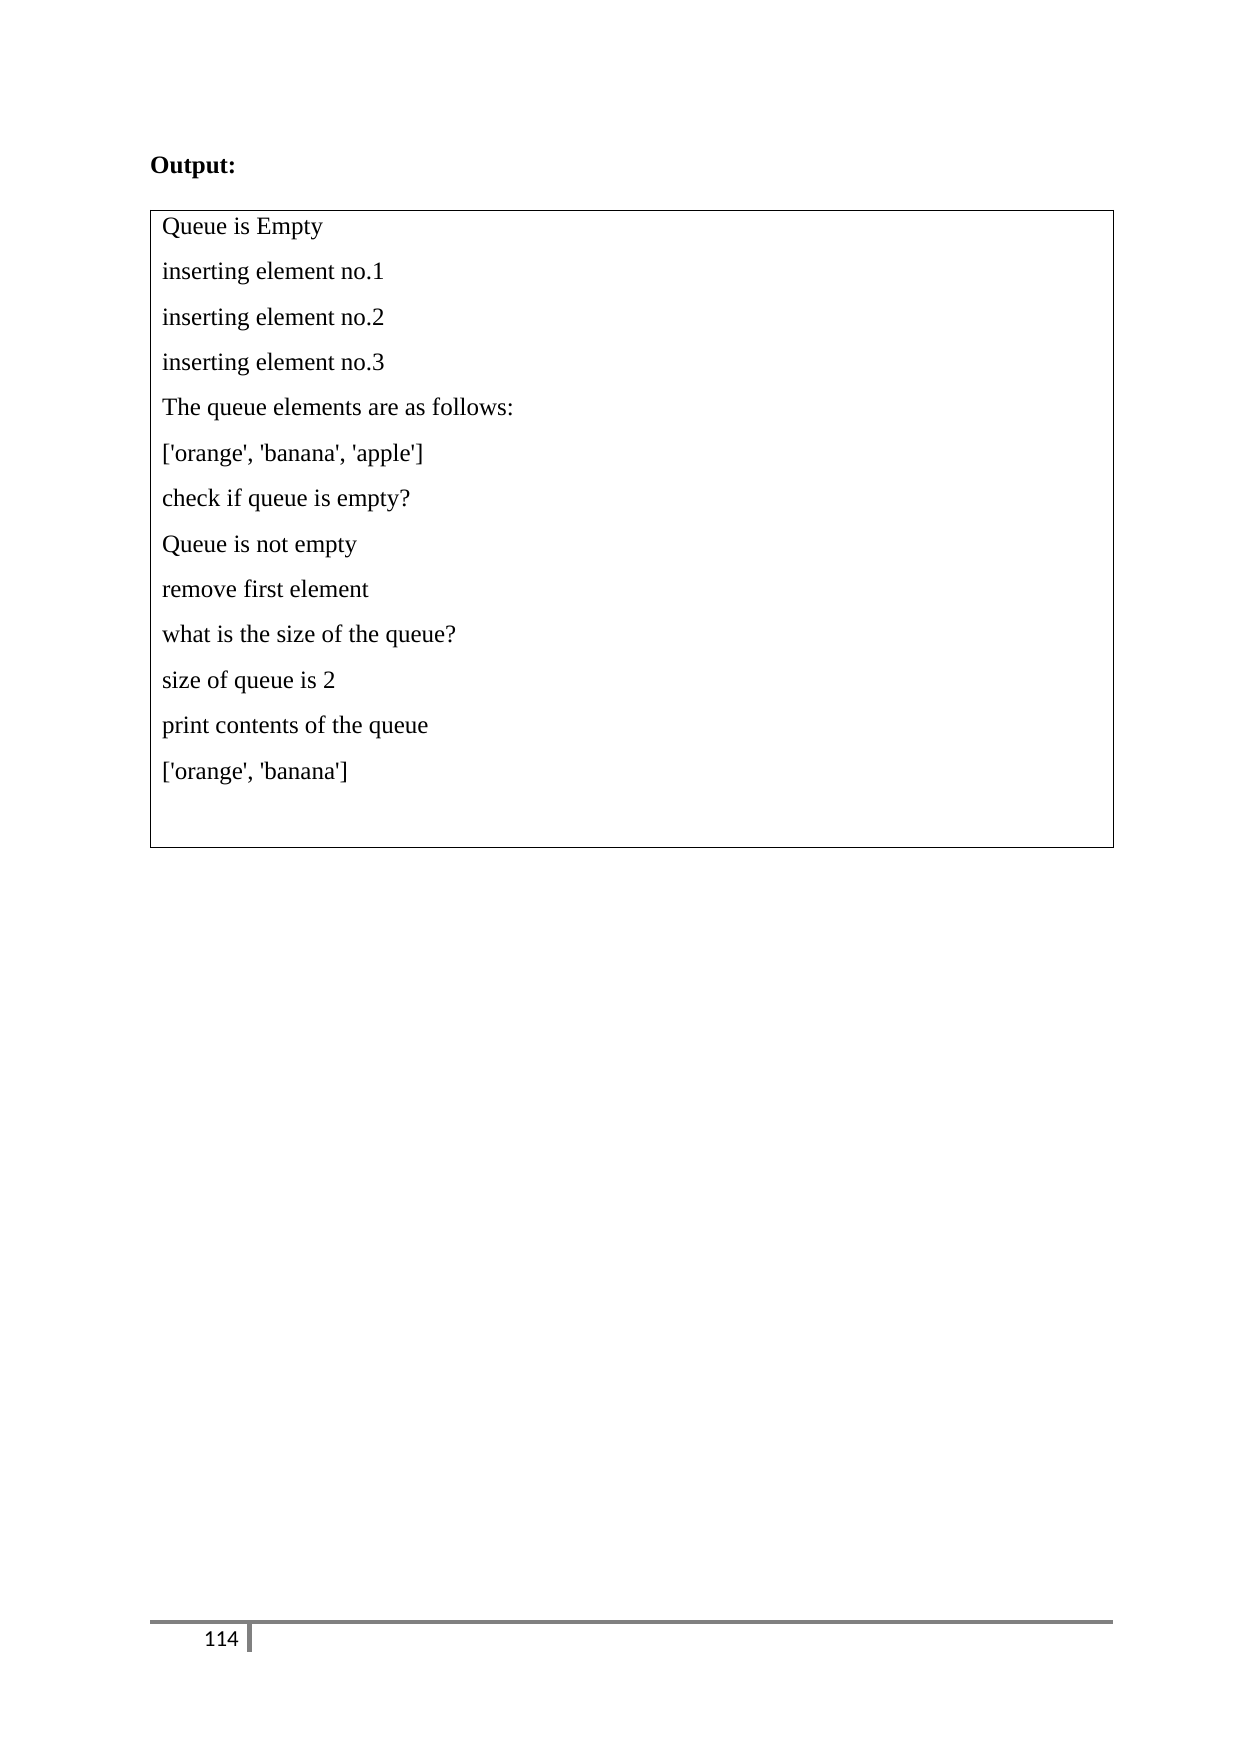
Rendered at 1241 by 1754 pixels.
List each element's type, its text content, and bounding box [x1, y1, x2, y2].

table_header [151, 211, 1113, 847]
text Output: [150, 150, 1090, 179]
